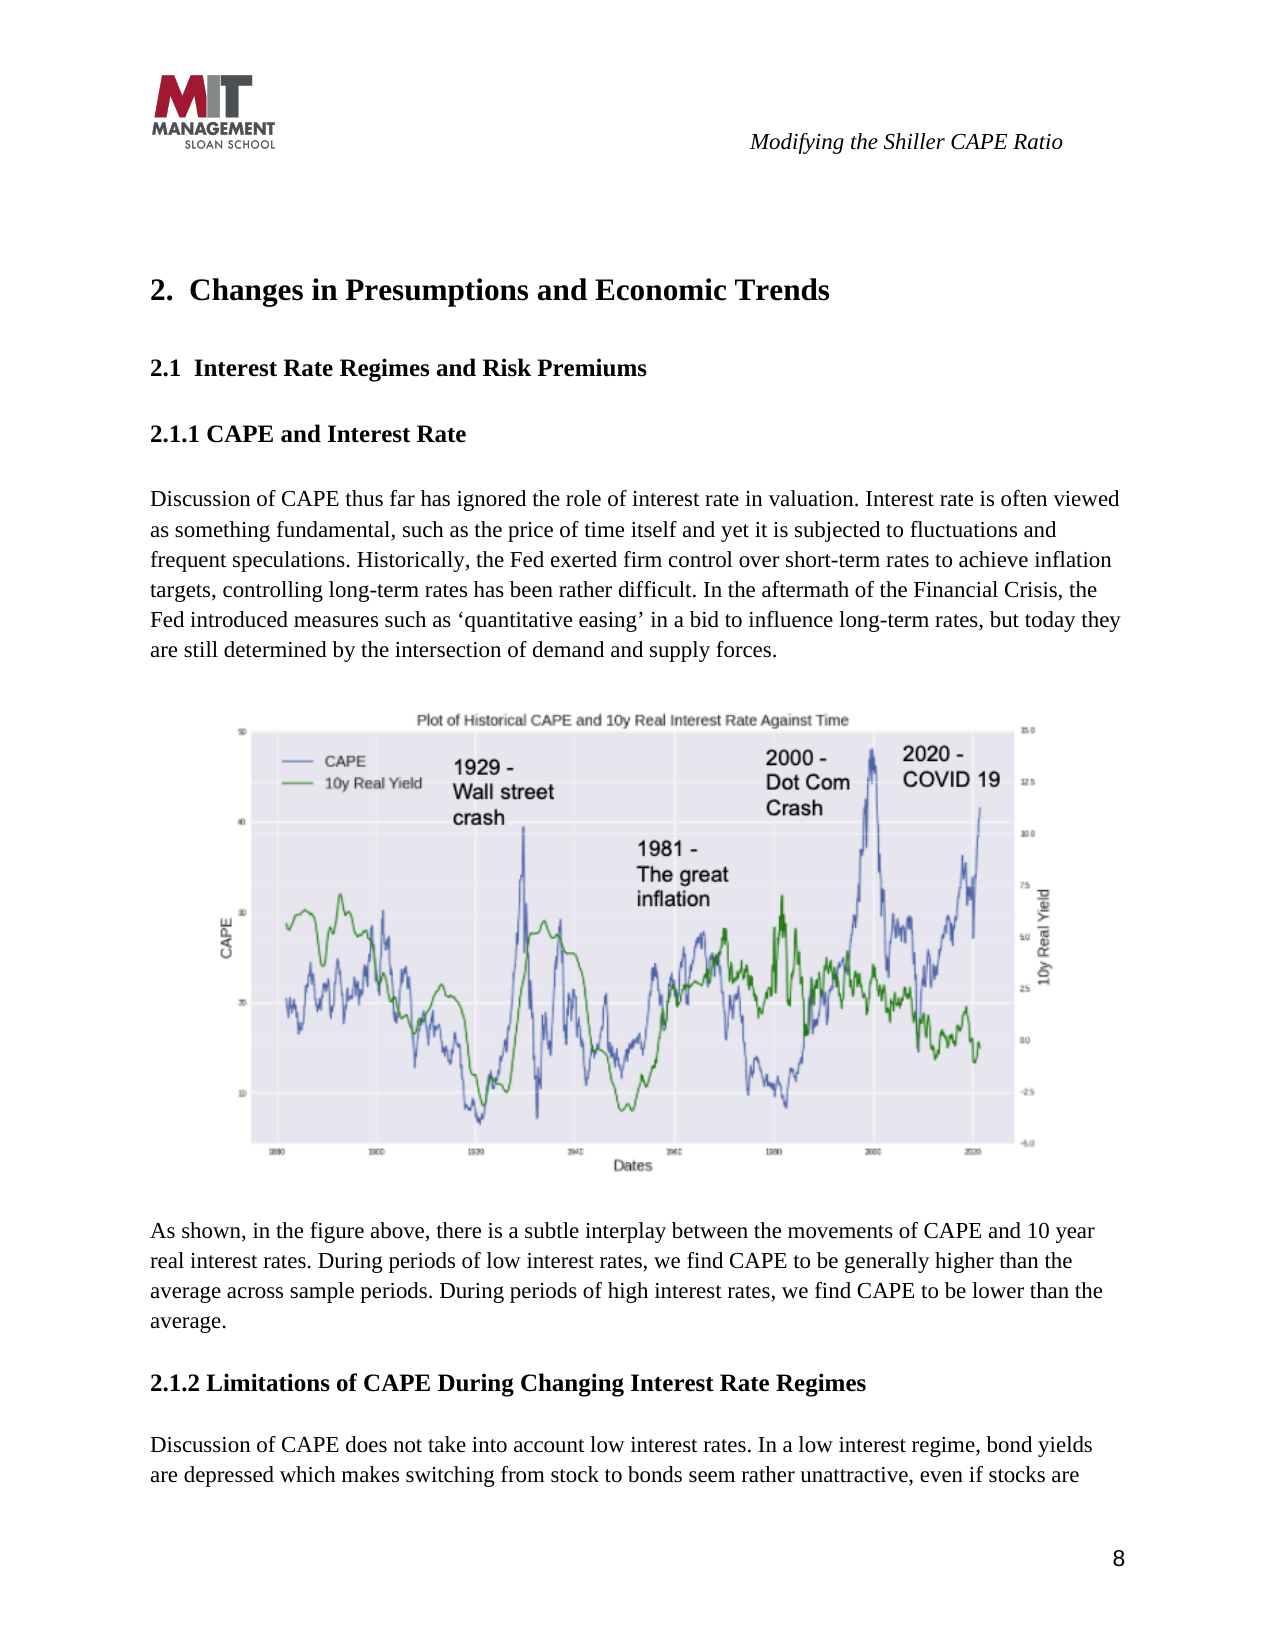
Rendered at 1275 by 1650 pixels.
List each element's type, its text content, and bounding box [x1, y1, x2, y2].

picture [150, 75, 277, 150]
text 2. Changes in Presumptions and Economic Trends [150, 271, 1125, 307]
text 2.1.2 Limitations of CAPE During Changing Interest Rate Regimes [150, 1368, 1125, 1397]
text 2.1.1 CAPE and Interest Rate [150, 419, 1125, 448]
text Discussion of CAPE thus far has ignored the role of interest rate in valuation. Interest rate is often viewed as something fundamental, such as the price of time itself and yet it is subjected to fluctuations and frequent speculations. Historically, the Fed exerted firm control over short-term rates to achieve inflation targets, controlling long-term rates has been rather difficult. In the aftermath of the Financial Crisis, the Fed introduced measures such as ‘quantitative easing’ in a bid to influence long-term rates, but today they are still determined by the intersection of demand and supply forces. [150, 485, 1125, 663]
picture [210, 699, 1065, 1180]
text As shown, in the figure above, there is a subtle interplay between the movements of CAPE and 10 year real interest rates. During periods of low interest rates, we find CAPE to be generally higher than the average across sample periods. During periods of high interest rates, we find CAPE to be lower than the average. [150, 1217, 1125, 1334]
text 2.1 Interest Rate Regimes and Risk Premiums [150, 353, 1125, 382]
